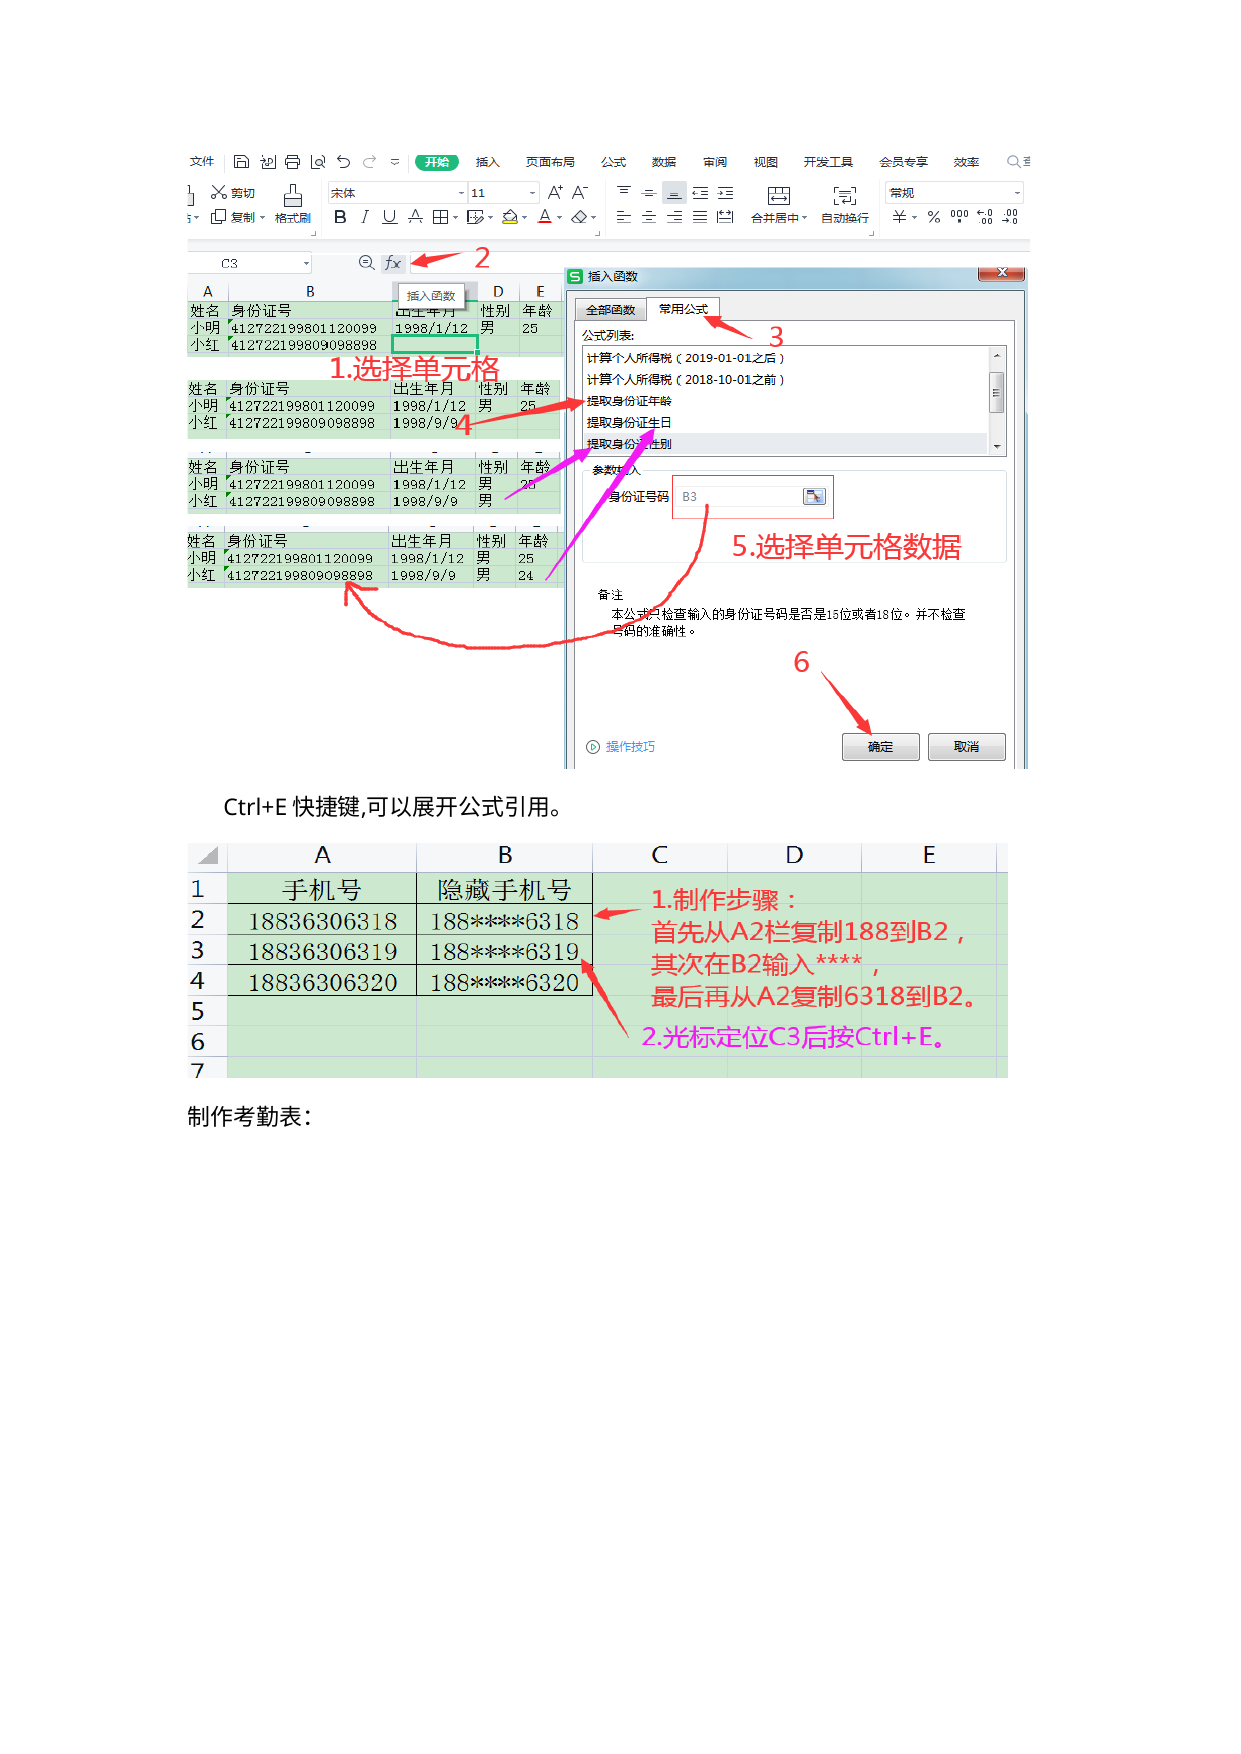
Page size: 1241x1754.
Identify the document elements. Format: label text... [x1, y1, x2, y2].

text Ctrl+E快捷键,可以展开公式引用。 [187, 789, 1053, 822]
picture [187, 843, 1008, 1078]
text 制作考勤表： [187, 1099, 1053, 1132]
picture [187, 150, 1031, 769]
